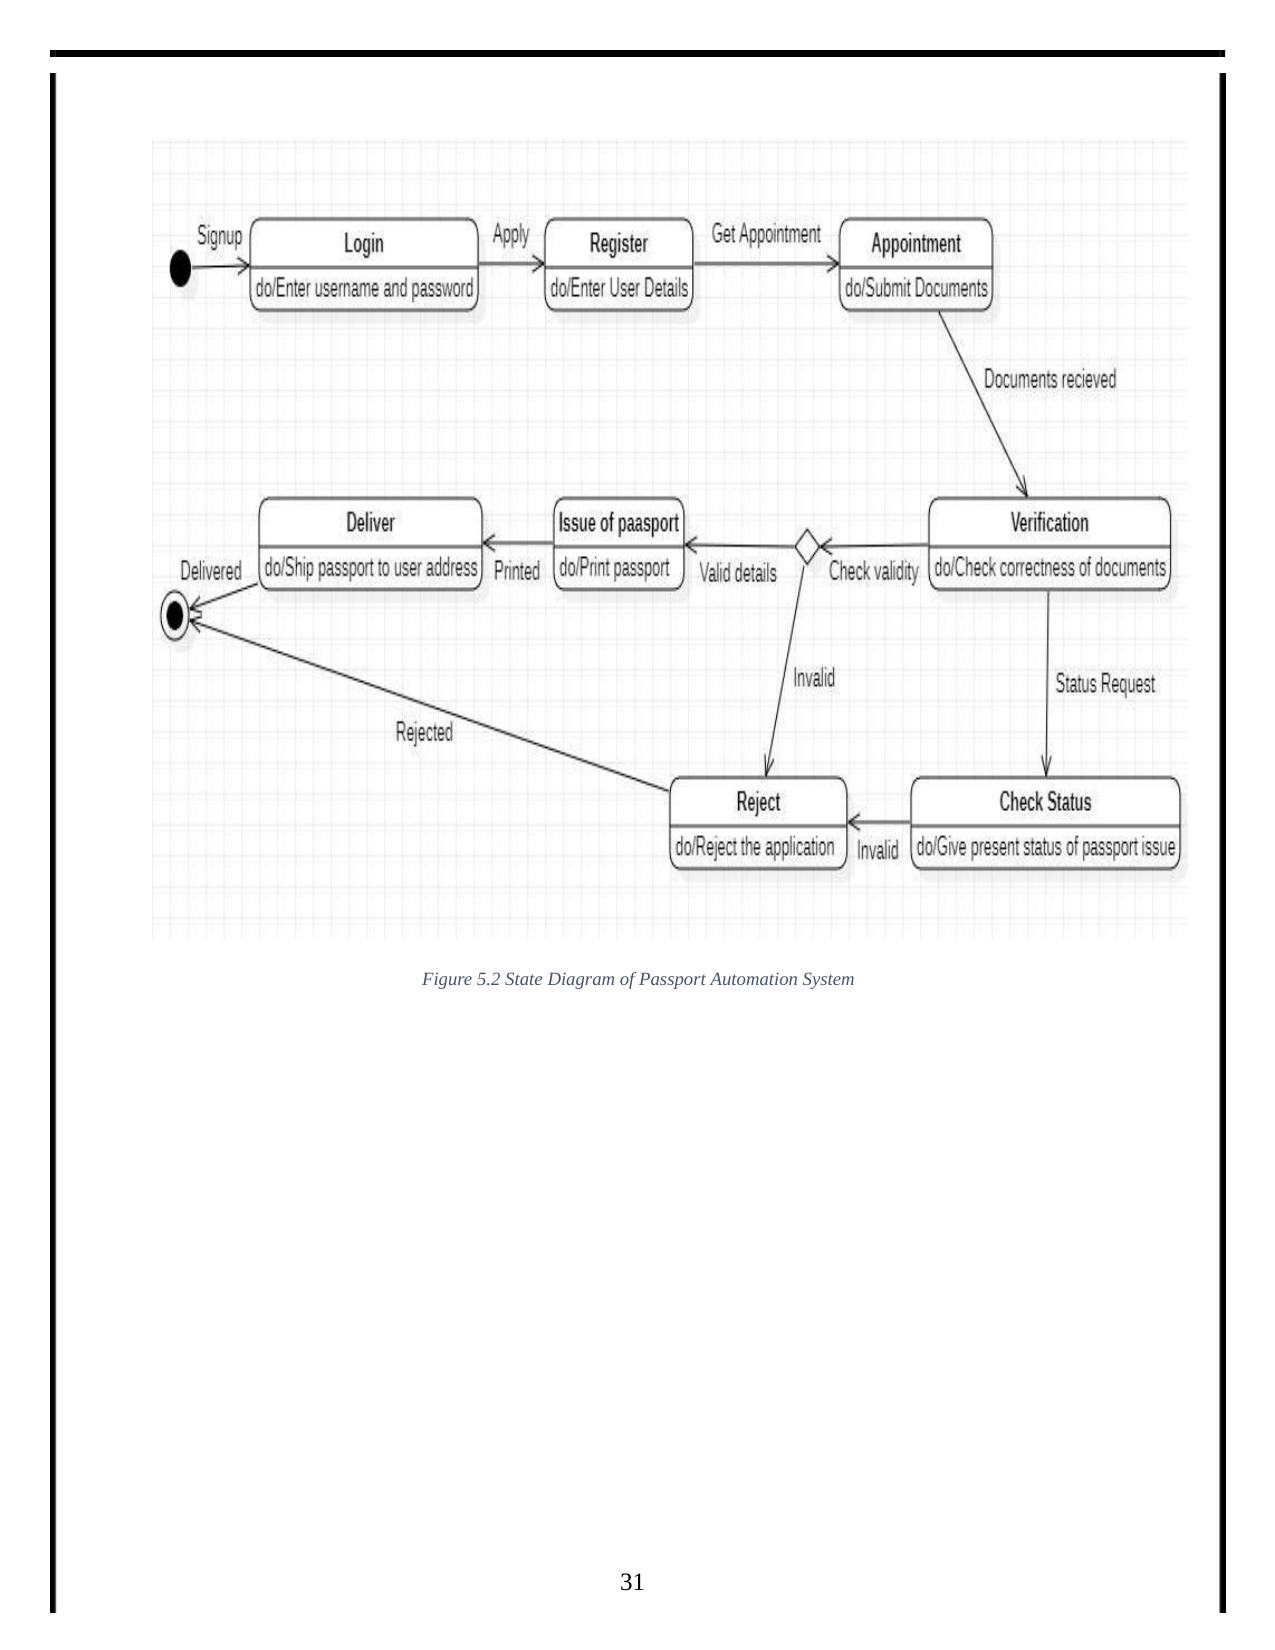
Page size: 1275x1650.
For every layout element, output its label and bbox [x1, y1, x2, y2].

picture [50, 73, 1226, 1613]
picture [50, 50, 1225, 57]
